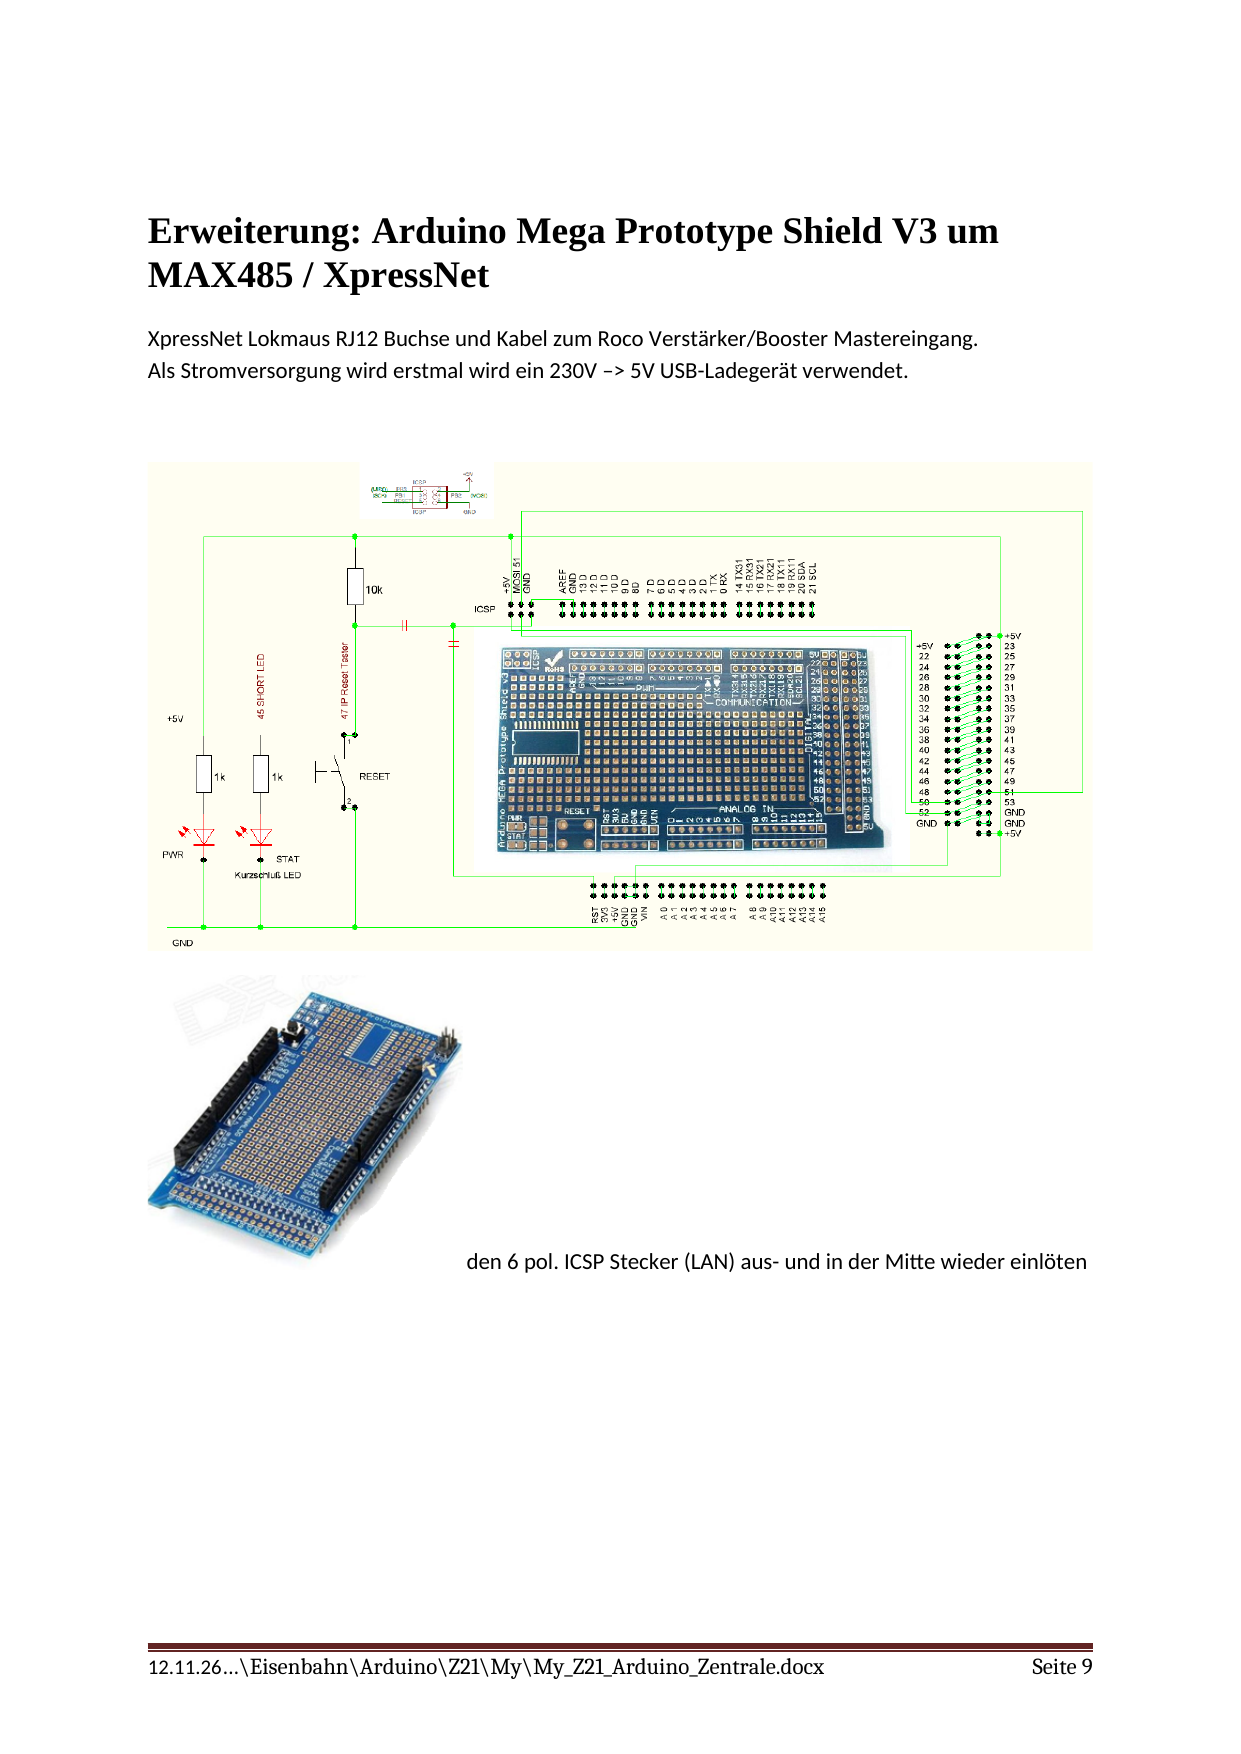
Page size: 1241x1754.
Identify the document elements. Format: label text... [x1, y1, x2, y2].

picture [147, 975, 467, 1270]
picture [147, 462, 1093, 951]
text XpressNet Lokmaus RJ12 Buchse und Kabel zum Roco Verstärker/Booster Mastereingang. Als Stromversorgung wird erstmal wird ein 230V –> 5V USB-Ladegerät verwendet. [148, 324, 1093, 384]
subtitle Erweiterung: Arduino Mega Prototype Shield V3 um MAX485 / XpressNet [148, 209, 1093, 295]
